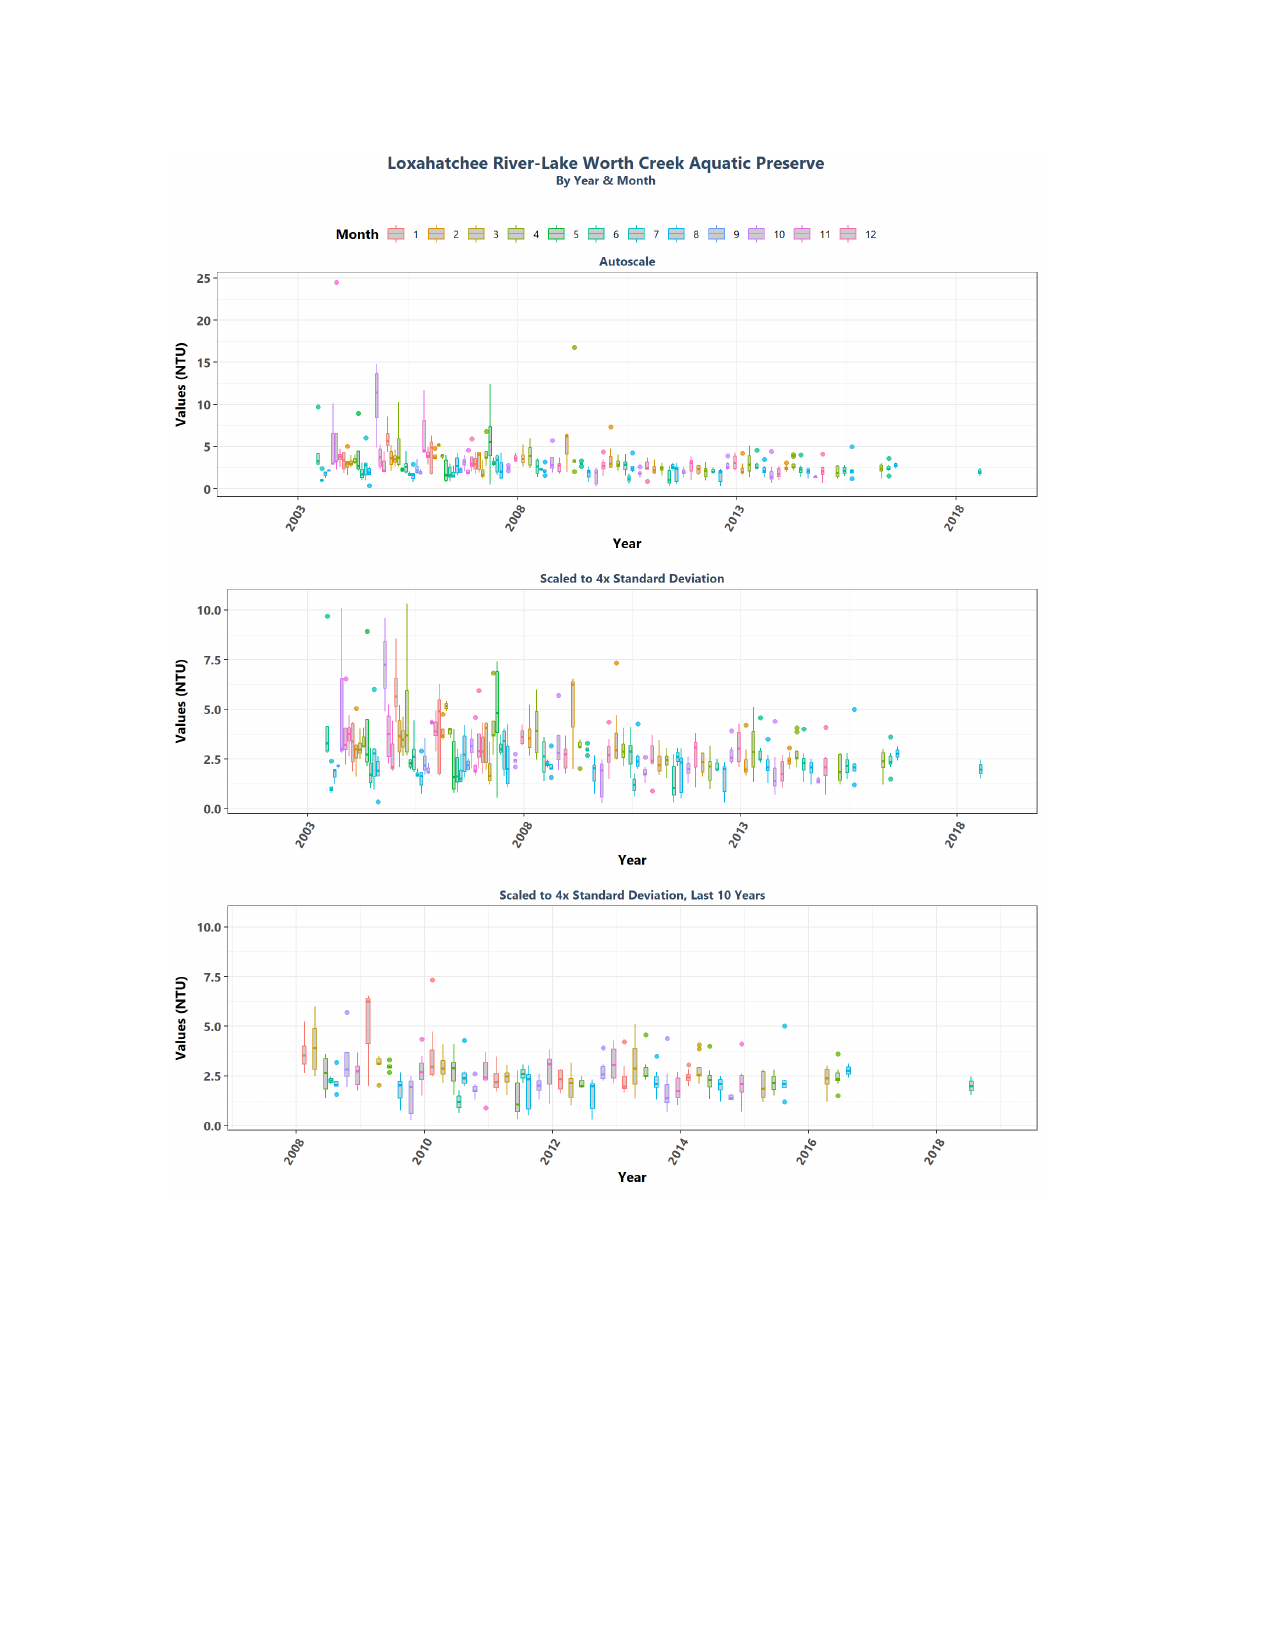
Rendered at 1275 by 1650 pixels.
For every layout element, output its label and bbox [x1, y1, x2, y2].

picture [168, 150, 1044, 1200]
